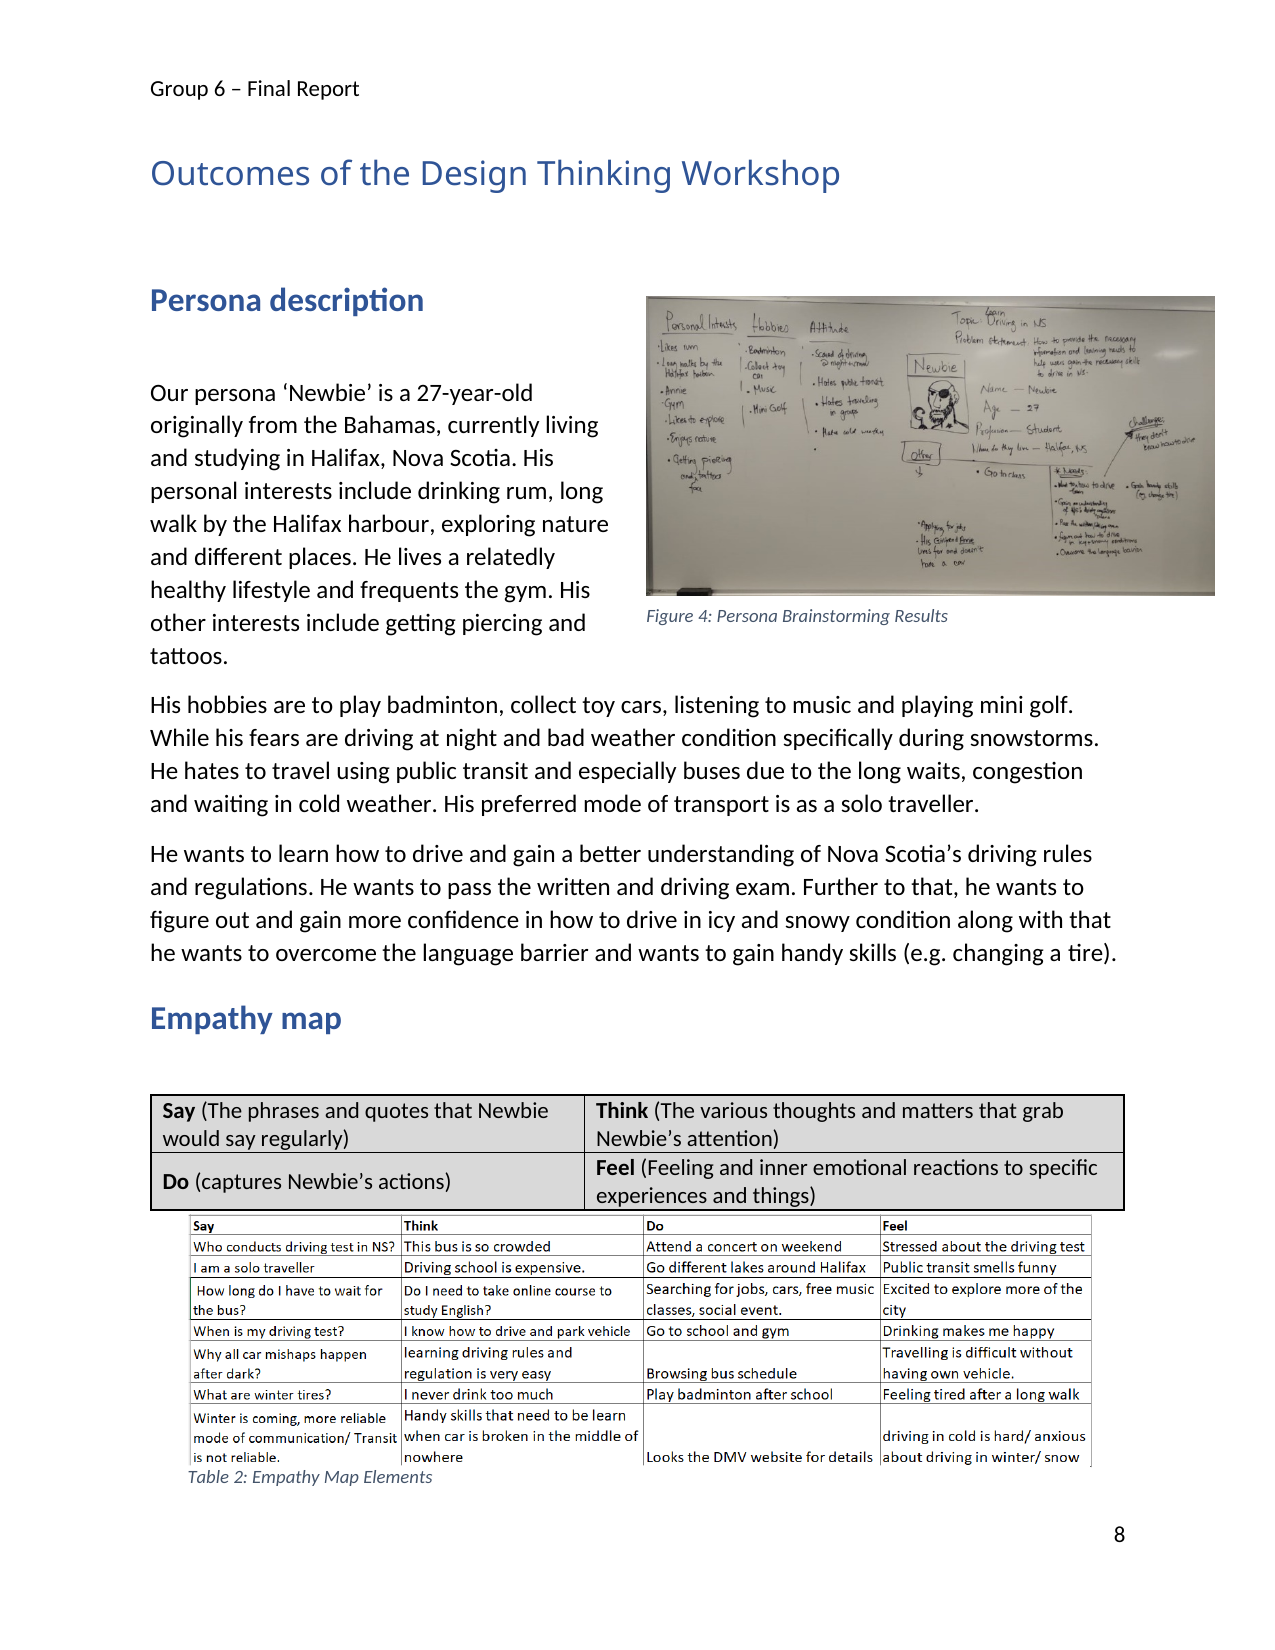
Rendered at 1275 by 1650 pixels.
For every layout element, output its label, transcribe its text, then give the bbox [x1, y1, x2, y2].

subtitle Persona description [150, 279, 1125, 320]
text He wants to learn how to drive and gain a better understanding of Nova Scotia’s driving rules and regulations. He wants to pass the written and driving exam. Further to that, he wants to figure out and gain more confidence in how to drive in icy and snowy condition along with that he wants to overcome the language barrier and wants to gain handy skills (e.g. changing a tire). [150, 838, 1125, 967]
text Our persona ‘Newbie’ is a 27-year-old originally from the Bahamas, currently living and studying in Halifax, Nova Scotia. His personal interests include drinking rum, long walk by the Halifax harbour, exploring nature and different places. He lives a relatedly healthy lifestyle and frequents the gym. His other interests include getting piercing and tattoos. [150, 377, 1125, 671]
table_header Think (The various thoughts and matters that grab Newbie’s attention) [585, 1096, 1123, 1152]
text His hobbies are to play badminton, collect toy cars, listening to music and playing mini golf. While his fears are driving at night and bad weather condition specifically during snowstorms. He hates to travel using public transit and especially buses due to the long waits, congestion and waiting in cold weather. His preferred mode of transport is as a solo traveller. [150, 689, 1125, 819]
table_cell Feel (Feeling and inner emotional reactions to specific experiences and things) [585, 1153, 1123, 1209]
subtitle Empathy map [150, 997, 1125, 1037]
picture [646, 296, 1215, 596]
subtitle Outcomes of the Design Thinking Workshop [150, 150, 1125, 195]
table_header Say (The phrases and quotes that Newbie would say regularly) [152, 1096, 584, 1152]
table_cell Do (captures Newbie’s actions) [152, 1153, 584, 1209]
picture [188, 1214, 1092, 1468]
